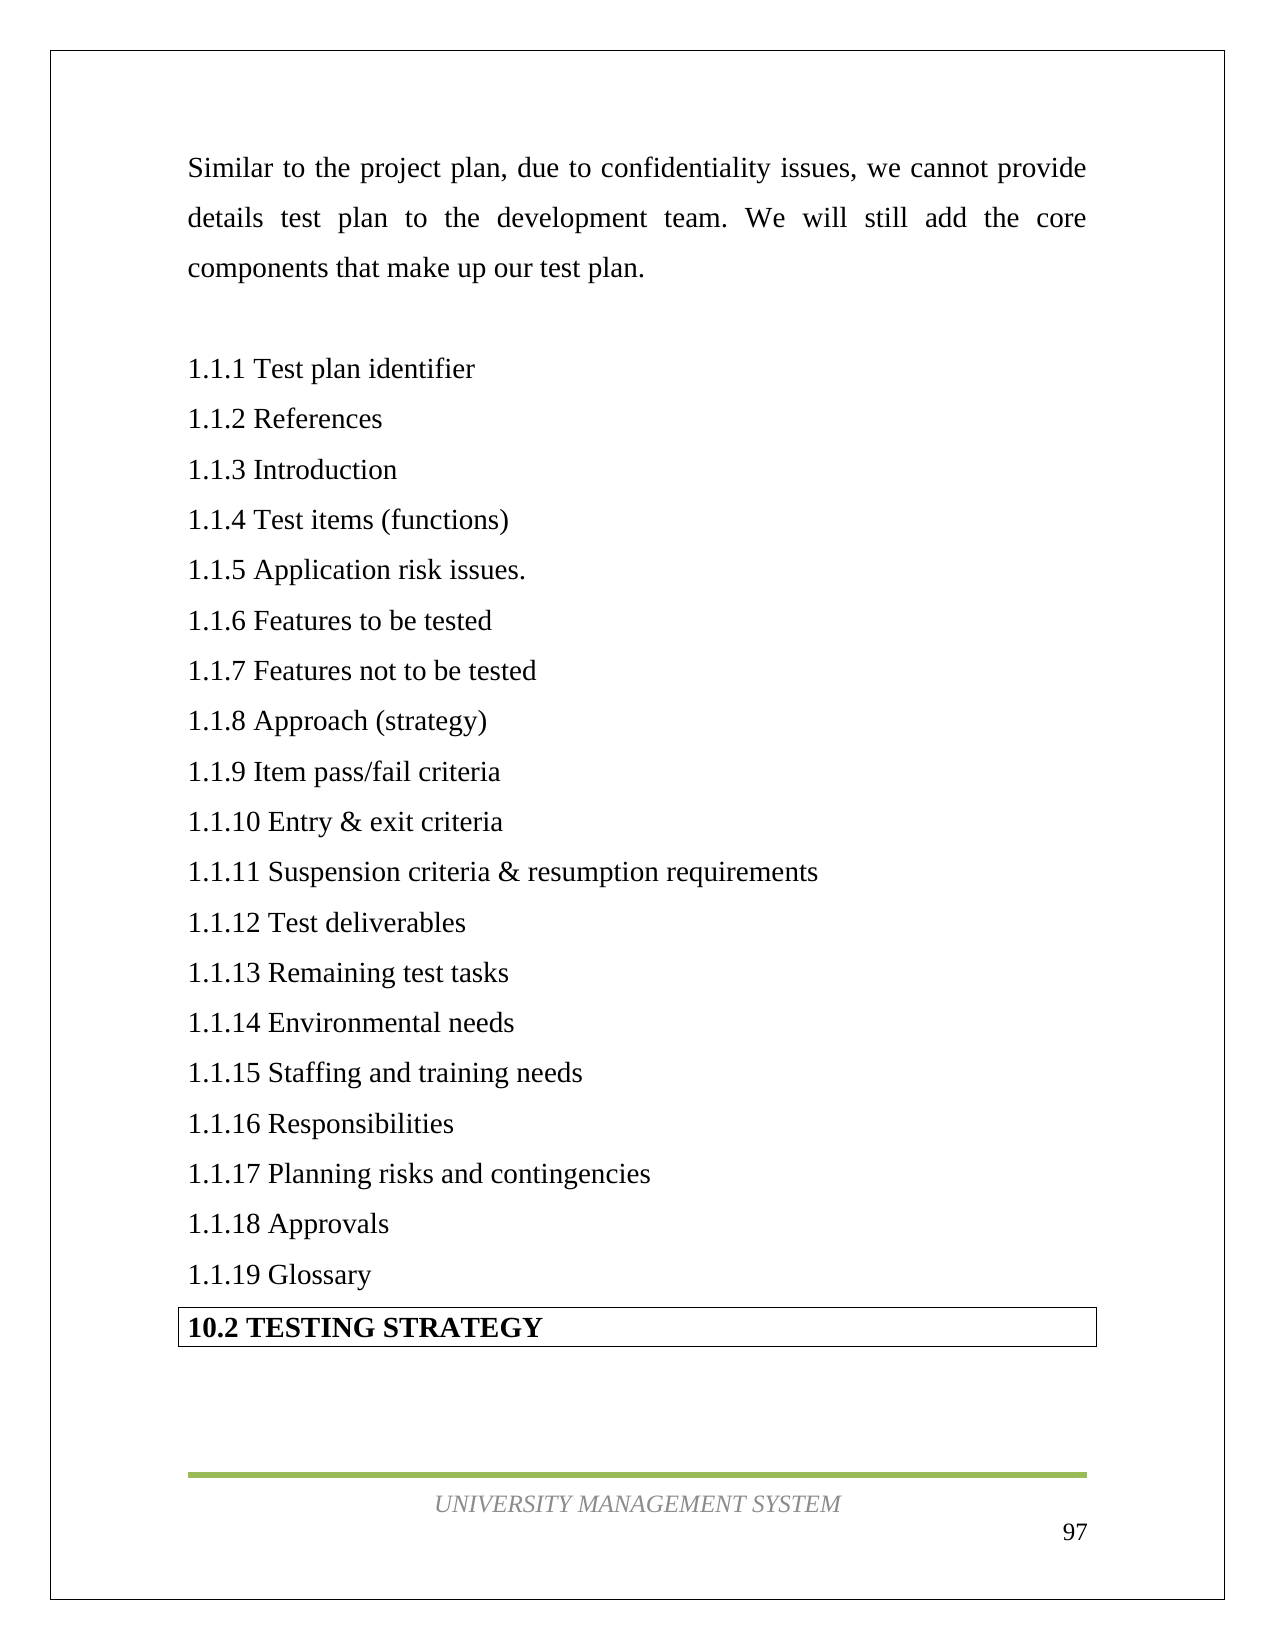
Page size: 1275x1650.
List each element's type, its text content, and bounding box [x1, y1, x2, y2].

text 1.1.11 Suspension criteria & resumption requirements [187, 854, 1087, 888]
text 10.2 TESTING STRATEGY [179, 1308, 1096, 1346]
text 1.1.2 References [187, 402, 1087, 435]
text 1.1.15 Staffing and training needs [187, 1056, 1087, 1089]
text 1.1.9 Item pass/fail criteria [187, 754, 1087, 787]
text 1.1.1 Test plan identifier [187, 351, 1087, 385]
text 1.1.14 Environmental needs [187, 1005, 1087, 1039]
text 1.1.10 Entry & exit criteria [187, 804, 1087, 838]
text 1.1.18 Approvals [187, 1207, 1087, 1240]
text 1.1.19 Glossary [187, 1257, 1087, 1290]
text 1.1.16 Responsibilities [187, 1106, 1087, 1139]
text 1.1.3 Introduction [187, 452, 1087, 485]
text 1.1.8 Approach (strategy) [187, 703, 1087, 737]
text Similar to the project plan, due to confidentiality issues, we cannot provide details test plan to the development team. We will still add the core components that make up our test plan. [187, 150, 1087, 284]
text 1.1.5 Application risk issues. [187, 552, 1087, 586]
text 1.1.12 Test deliverables [187, 905, 1087, 938]
text 1.1.4 Test items (functions) [187, 502, 1087, 536]
text 1.1.13 Remaining test tasks [187, 955, 1087, 988]
text 1.1.7 Features not to be tested [187, 653, 1087, 687]
text 1.1.6 Features to be tested [187, 603, 1087, 636]
text 1.1.17 Planning risks and contingencies [187, 1156, 1087, 1190]
